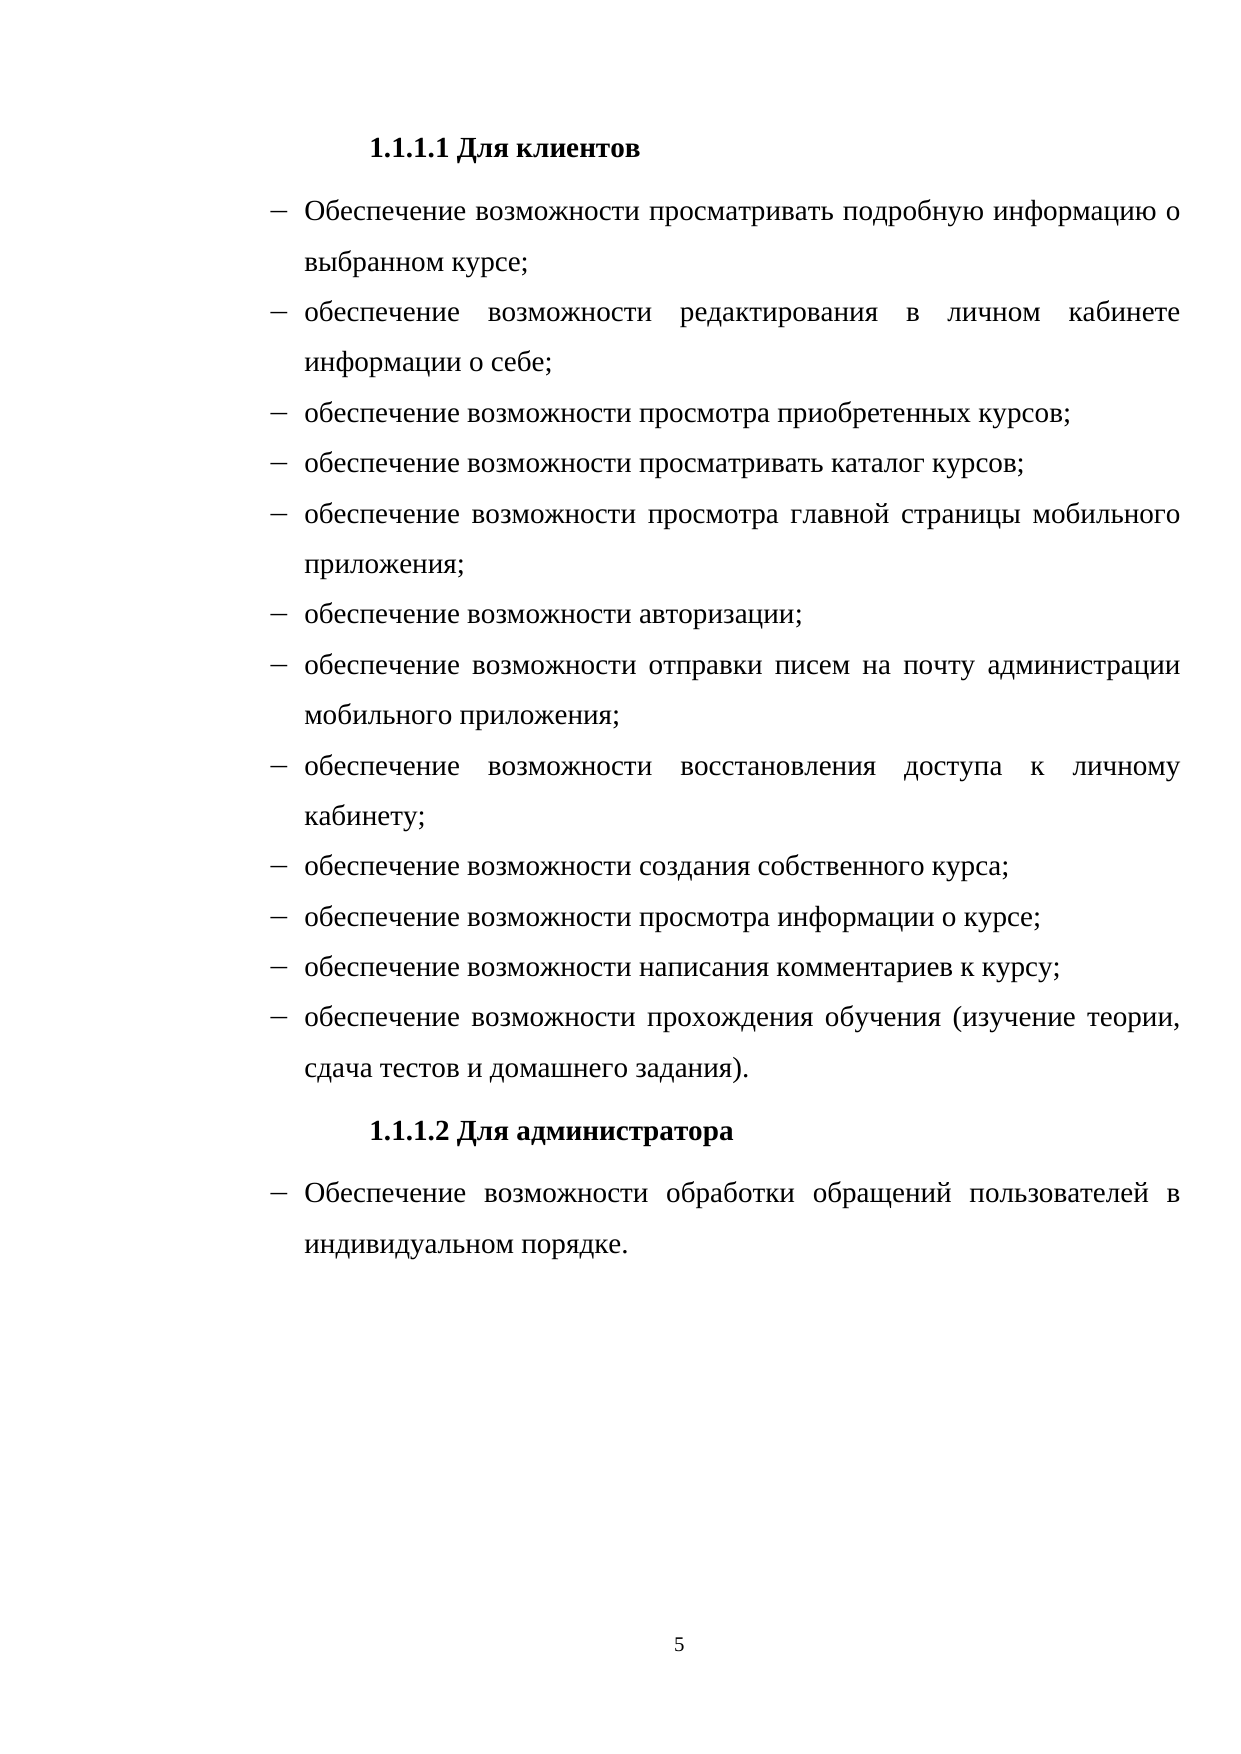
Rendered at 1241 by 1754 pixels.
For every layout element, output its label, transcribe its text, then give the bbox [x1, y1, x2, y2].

text Обеспечение возможности обработки обращений пользователей в индивидуальном порядке. [267, 1176, 1181, 1259]
text обеспечение возможности прохождения обучения (изучение теории, сдача тестов и домашнего задания). [267, 999, 1181, 1083]
text обеспечение возможности восстановления доступа к личному кабинету; [267, 748, 1181, 832]
text обеспечение возможности отправки писем на почту администрации мобильного приложения; [267, 647, 1181, 731]
text обеспечение возможности просмотра информации о курсе; [267, 899, 1181, 932]
text обеспечение возможности просмотра приобретенных курсов; [267, 395, 1181, 428]
text обеспечение возможности просматривать каталог курсов; [267, 445, 1181, 479]
text Обеспечение возможности просматривать подробную информацию о выбранном курсе; [267, 193, 1181, 277]
list Для администратора [369, 1113, 1181, 1146]
text обеспечение возможности редактирования в личном кабинете информации о себе; [267, 294, 1181, 378]
list Для клиентов [369, 131, 1181, 164]
text обеспечение возможности создания собственного курса; [267, 848, 1181, 882]
text обеспечение возможности авторизации; [267, 596, 1181, 630]
text обеспечение возможности просмотра главной страницы мобильного приложения; [267, 496, 1181, 580]
text обеспечение возможности написания комментариев к курсу; [267, 949, 1181, 983]
